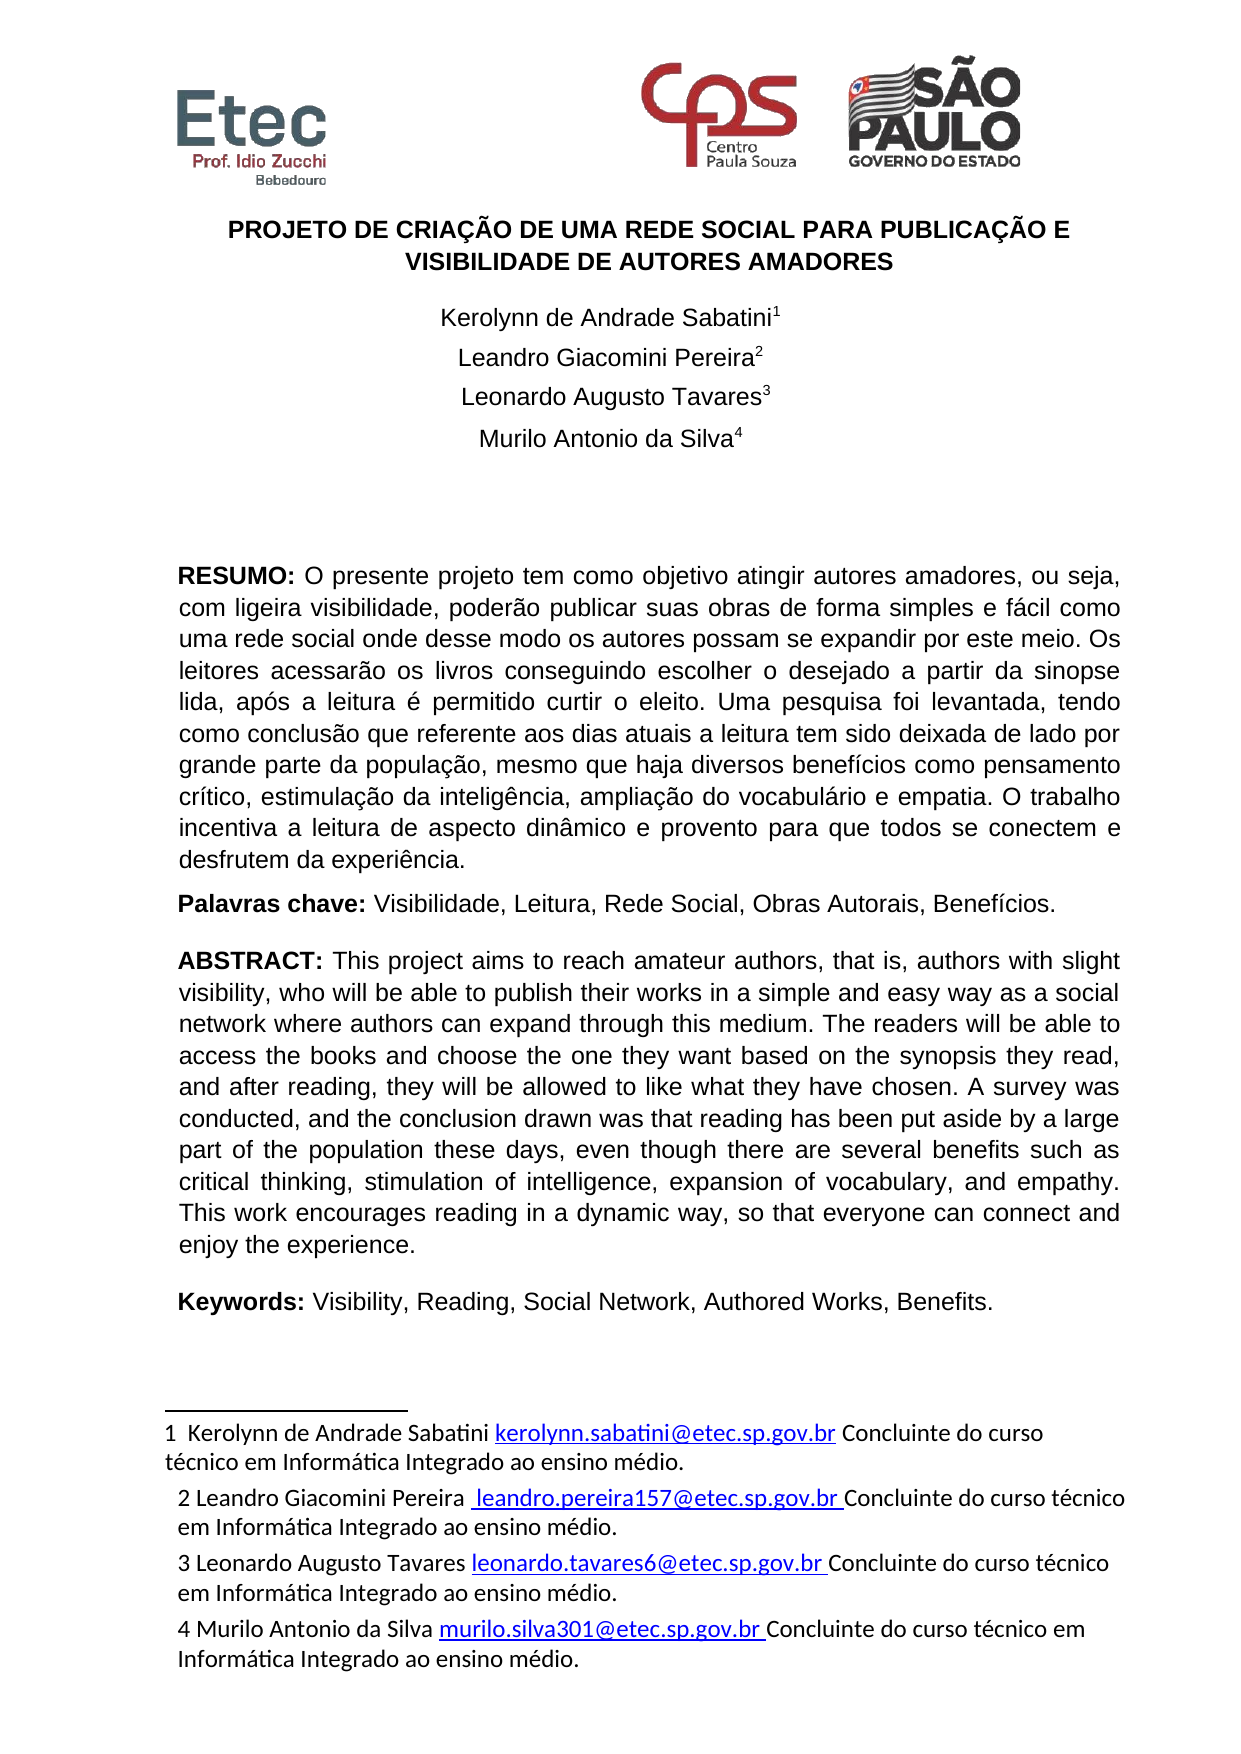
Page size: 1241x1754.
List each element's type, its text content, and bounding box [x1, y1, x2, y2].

text VISIBILIDADE DE AUTORES AMADORES [165, 246, 1133, 275]
text Murilo Antonio da Silva [165, 424, 1056, 452]
text Leandro Giacomini Pereira [165, 342, 1056, 371]
picture [177, 90, 326, 185]
text Keywords: Visibility, Reading, Social Network, Authored Works, Benefits. [177, 1287, 1134, 1316]
text Leonardo Augusto Tavares [165, 382, 1066, 411]
picture [641, 55, 1021, 167]
text Palavras chave: Visibilidade, Leitura, Rede Social, Obras Autorais, Benefícios. [177, 889, 1134, 918]
text PROJETO DE CRIAÇÃO DE UMA REDE SOCIAL PARA PUBLICAÇÃO E [165, 215, 1133, 244]
text RESUMO: O presente projeto tem como objetivo atingir autores amadores, ou seja, com ligeira visibilidade, poderão publicar suas obras de forma simples e fácil como uma rede social onde desse modo os autores possam se expandir por este meio. Os leitores acessarão os livros conseguindo escolher o desejado a partir da sinopse lida, após a leitura é permitido curtir o eleito. Uma pesquisa foi levantada, tendo como conclusão que referente aos dias atuais a leitura tem sido deixada de lado por grande parte da população, mesmo que haja diversos benefícios como pensamento crítico, estimulação da inteligência, ampliação do vocabulário e empatia. O trabalho incentiva a leitura de aspecto dinâmico e provento para que todos se conectem e desfrutem da experiência. [177, 561, 1122, 874]
text ABSTRACT: This project aims to reach amateur authors, that is, authors with slight visibility, who will be able to publish their works in a simple and easy way as a social network where authors can expand through this medium. The readers will be able to access the books and choose the one they want based on the synopsis they read, and after reading, they will be allowed to like what they have chosen. A survey was conducted, and the conclusion drawn was that reading has been put aside by a large part of the population these days, even though there are several benefits such as critical thinking, stimulation of intelligence, expansion of vocabulary, and empathy. This work encourages reading in a dynamic way, so that everyone can connect and enjoy the experience. [177, 946, 1122, 1259]
text Kerolynn de Andrade Sabatini [165, 303, 1056, 332]
